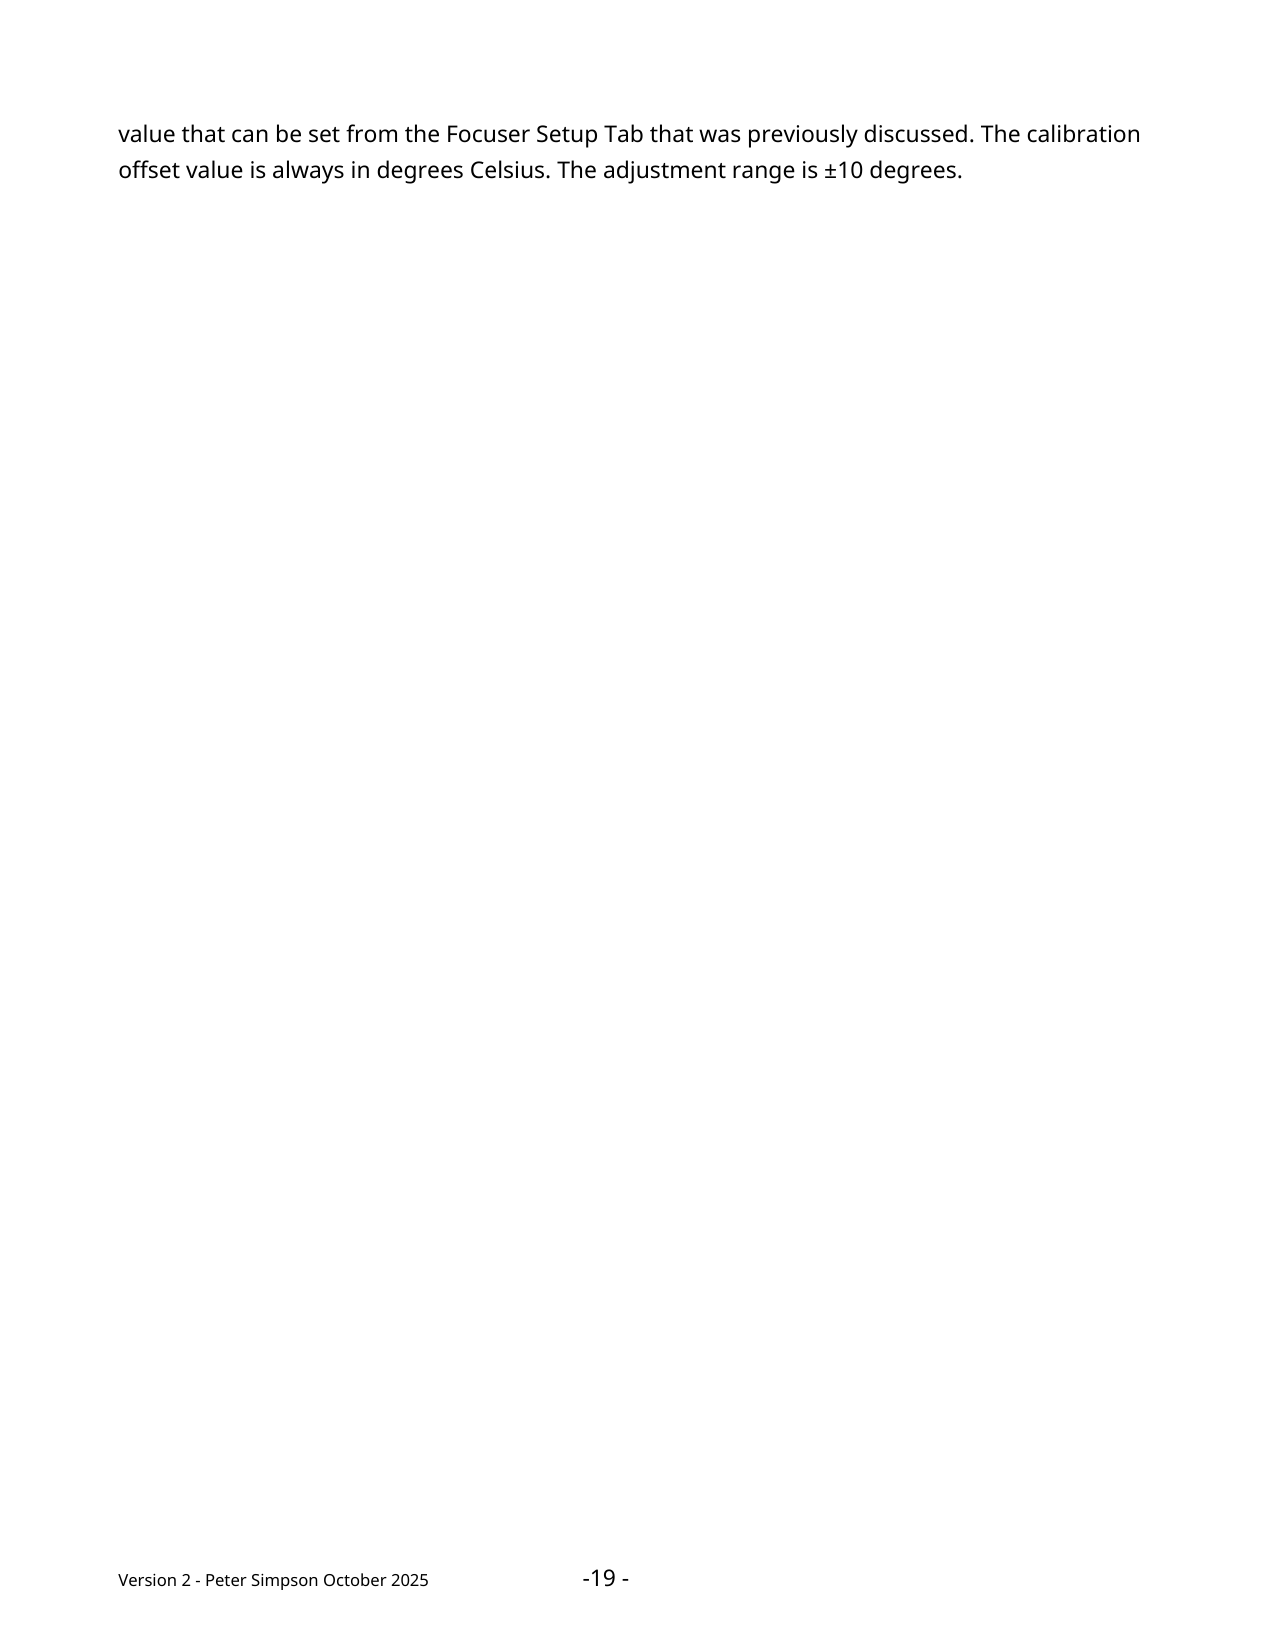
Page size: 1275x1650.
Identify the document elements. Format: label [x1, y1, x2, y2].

text [118, 118, 1157, 185]
